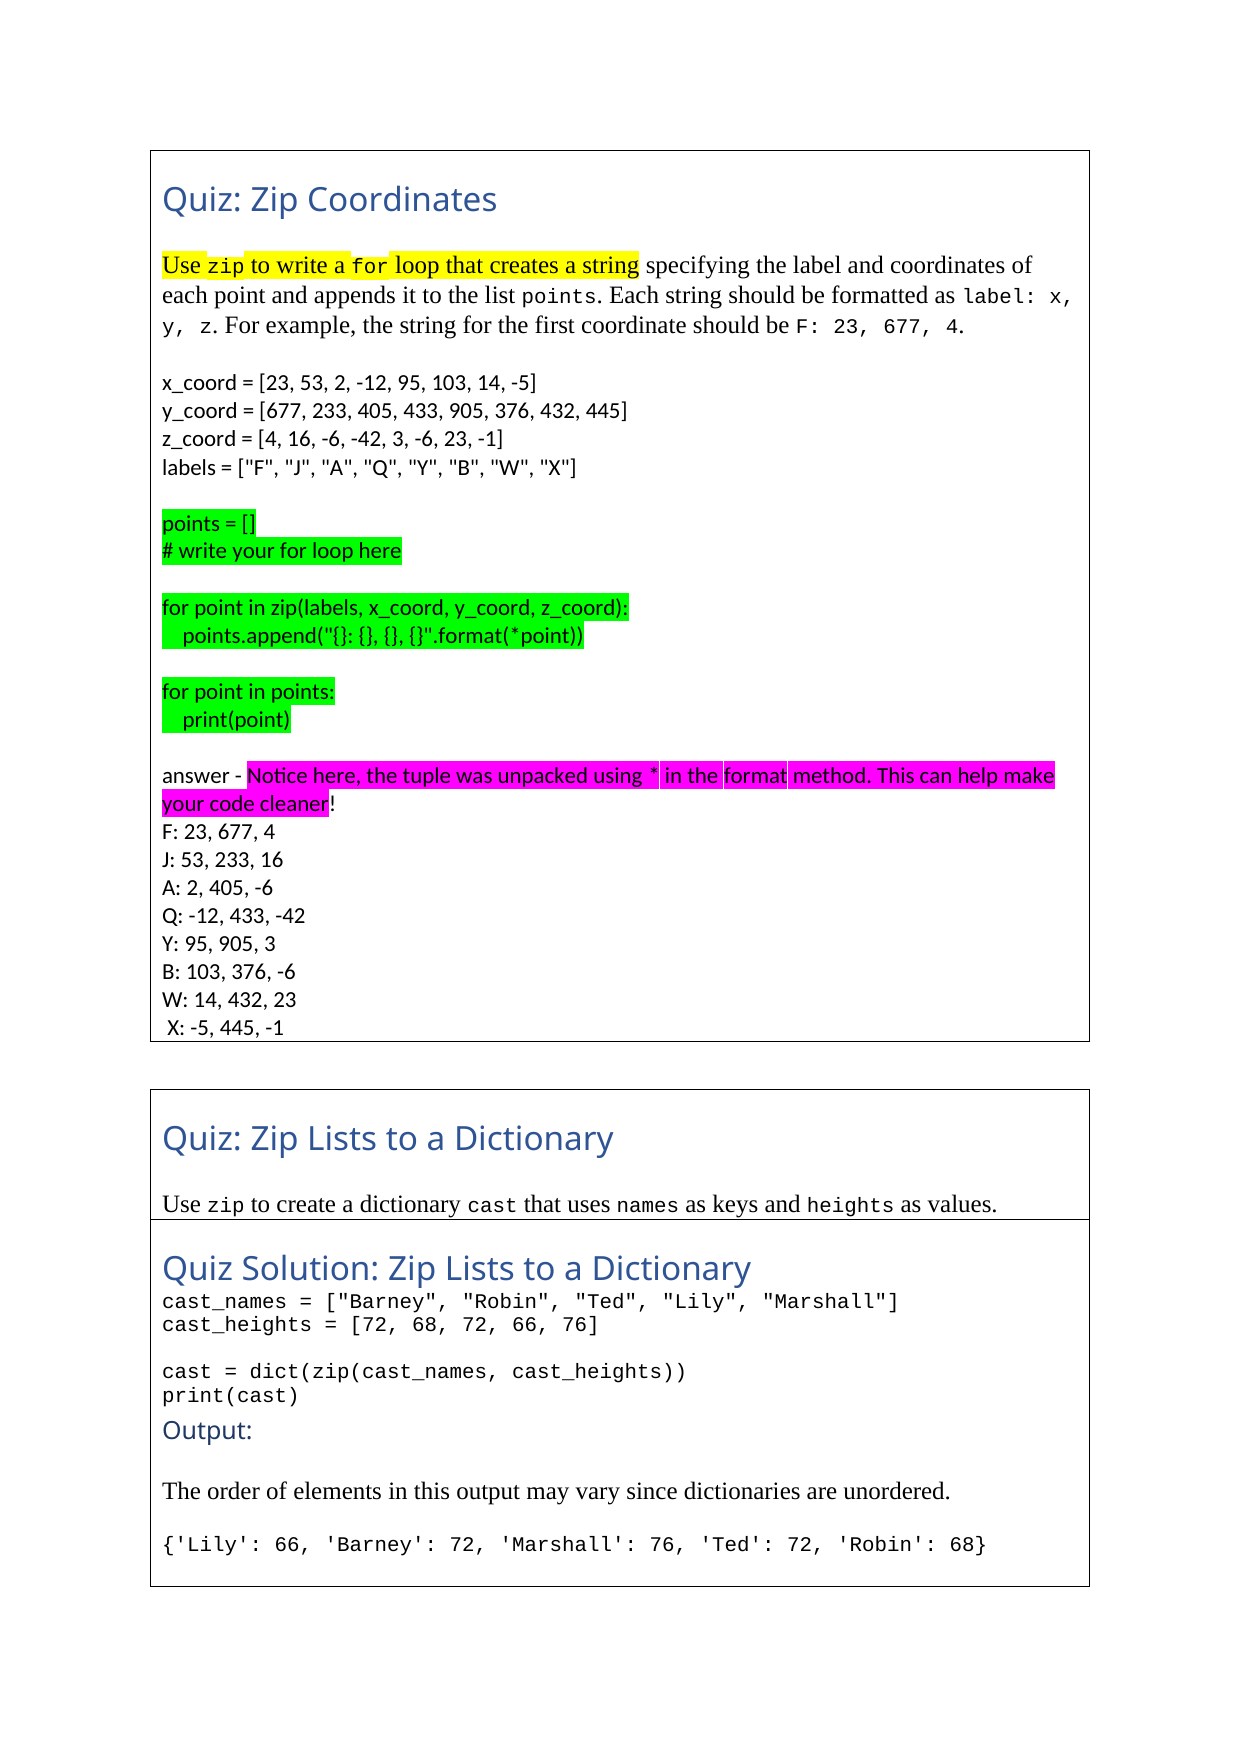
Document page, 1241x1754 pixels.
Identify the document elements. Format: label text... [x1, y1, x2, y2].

table_cell Quiz Solution: Zip Lists to a Dictionary cast_names = ["Barney", "Robin", "Ted", "Lily", "Marshall"] cast_heights = [72, 68, 72, 66, 76] cast = dict(zip(cast_names, cast_heights)) print(cast) Output: The order of elements in this output may vary since dictionaries are unordered. {'Lily': 66, 'Barney': 72, 'Marshall': 76, 'Ted': 72, 'Robin': 68} [151, 1220, 1089, 1586]
table_header Quiz: Zip Coordinates Use zip to write a for loop that creates a string specifying the label and coordinates of each point and appends it to the list points. Each string should be formatted as label: x, y, z. For example, the string for the first coordinate should be F: 23, 677, 4. x_coord = [23, 53, 2, -12, 95, 103, 14, -5] y_coord = [677, 233, 405, 433, 905, 376, 432, 445] z_coord = [4, 16, -6, -42, 3, -6, 23, -1] labels = ["F", "J", "A", "Q", "Y", "B", "W", "X"] points = [] # write your for loop here for point in zip(labels, x_coord, y_coord, z_coord): points.append("{}: {}, {}, {}".format(*point)) for point in points: print(point) answer - Notice here, the tuple was unpacked using * in the format method. This can help make your code cleaner! F: 23, 677, 4 J: 53, 233, 16 A: 2, 405, -6 Q: -12, 433, -42 Y: 95, 905, 3 B: 103, 376, -6 W: 14, 432, 23 X: -5, 445, -1 [151, 151, 1089, 1041]
table_header Quiz: Zip Lists to a Dictionary Use zip to create a dictionary cast that uses names as keys and heights as values. [151, 1090, 1089, 1219]
